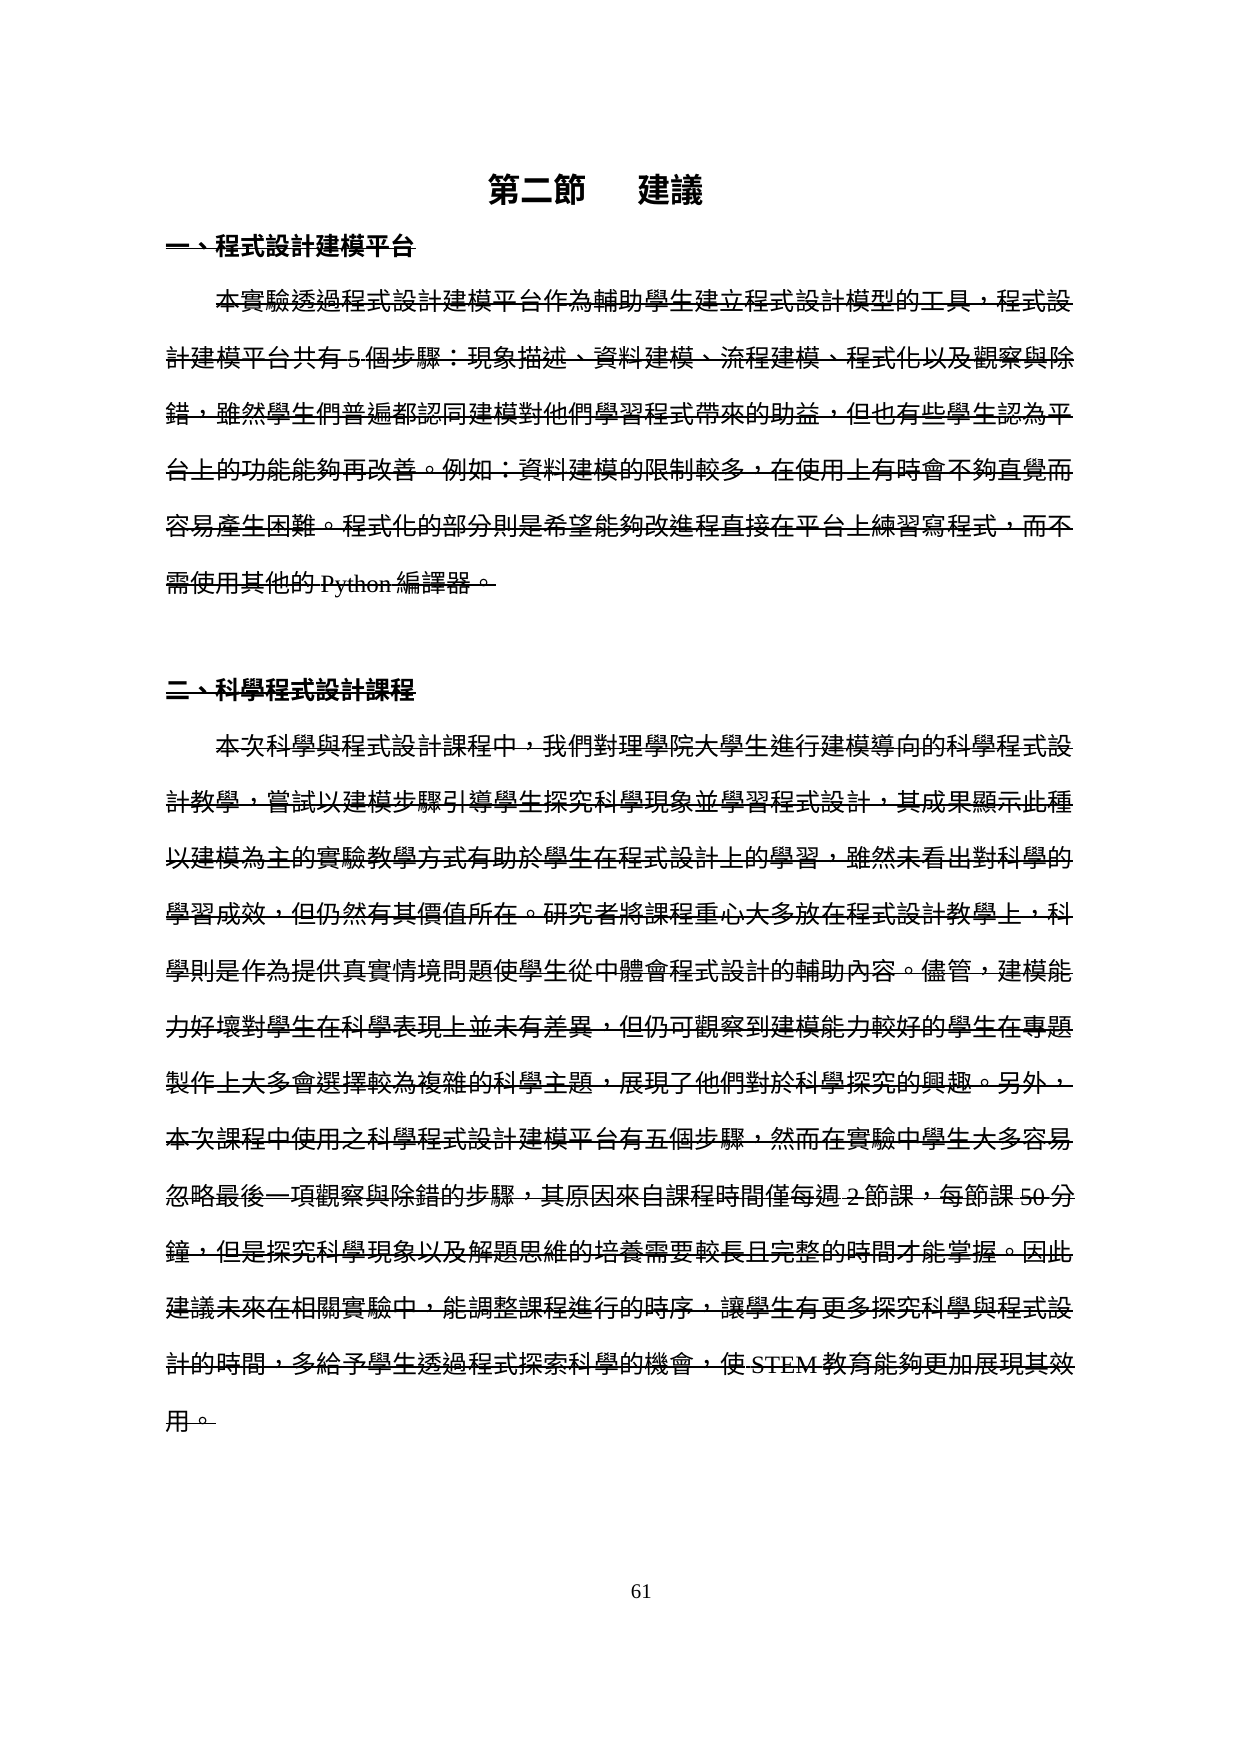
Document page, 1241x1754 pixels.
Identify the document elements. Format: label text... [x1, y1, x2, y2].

text 本次科學與程式設計課程中，我們對理學院大學生進行建模導向的科學程式設計教學，嘗試以建模步驟引導學生探究科學現象並學習程式設計，其成果顯示此種以建模為主的實驗教學方式有助於學生在程式設計上的學習，雖然未看出對科學的學習成效，但仍然有其價值所在。研究者將課程重心大多放在程式設計教學上，科學則是作為提供真實情境問題使學生從中體會程式設計的輔助內容。儘管，建模能力好壞對學生在科學表現上並未有差異，但仍可觀察到建模能力較好的學生在專題製作上大多會選擇較為複雜的科學主題，展現了他們對於科學探究的興趣。另外，本次課程中使用之科學程式設計建模平台有五個步驟，然而在實驗中學生大多容易忽略最後一項觀察與除錯的步驟，其原因來自課程時間僅每週2節課，每節課50分鐘，但是探究科學現象以及解題思維的培養需要較長且完整的時間才能掌握。因此建議未來在相關實驗中，能調整課程進行的時序，讓學生有更多探究科學與程式設計的時間，多給予學生透過程式探索科學的機會，使STEM教育能夠更加展現其效用。 [165, 726, 1075, 1198]
text 本次科學與程式設計課程中，我們對理學院大學生進行建模導向的科學程式設計教學，嘗試以建模步驟引導學生探究科學現象並學習程式設計，其成果顯示此種以建模為主的實驗教學方式有助於學生在程式設計上的學習，雖然未看出對科學的學習成效，但仍然有其價值所在。研究者將課程重心大多放在程式設計教學上，科學則是作為提供真實情境問題使學生從中體會程式設計的輔助內容。儘管，建模能力好壞對學生在科學表現上並未有差異，但仍可觀察到建模能力較好的學生在專題製作上大多會選擇較為複雜的科學主題，展現了他們對於科學探究的興趣。另外，本次課程中使用之科學程式設計建模平台有五個步驟，然而在實驗中學生大多容易忽略最後一項觀察與除錯的步驟，其原因來自課程時間僅每週2節課，每節課50分鐘，但是探究科學現象以及解題思維的培養需要較長且完整的時間才能掌握。因此建議未來在相關實驗中，能調整課程進行的時序，讓學生有更多探究科學與程式設計的時間，多給予學生透過程式探索科學的機會，使STEM教育能夠更加展現其效用。 [165, 1199, 1075, 1366]
text 本次科學與程式設計課程中，我們對理學院大學生進行建模導向的科學程式設計教學，嘗試以建模步驟引導學生探究科學現象並學習程式設計，其成果顯示此種以建模為主的實驗教學方式有助於學生在程式設計上的學習，雖然未看出對科學的學習成效，但仍然有其價值所在。研究者將課程重心大多放在程式設計教學上，科學則是作為提供真實情境問題使學生從中體會程式設計的輔助內容。儘管，建模能力好壞對學生在科學表現上並未有差異，但仍可觀察到建模能力較好的學生在專題製作上大多會選擇較為複雜的科學主題，展現了他們對於科學探究的興趣。另外，本次課程中使用之科學程式設計建模平台有五個步驟，然而在實驗中學生大多容易忽略最後一項觀察與除錯的步驟，其原因來自課程時間僅每週2節課，每節課50分鐘，但是探究科學現象以及解題思維的培養需要較長且完整的時間才能掌握。因此建議未來在相關實驗中，能調整課程進行的時序，讓學生有更多探究科學與程式設計的時間，多給予學生透過程式探索科學的機會，使STEM教育能夠更加展現其效用。 [165, 1367, 1075, 1438]
text 二、科學程式設計課程 [165, 670, 1075, 707]
text 建議 [165, 151, 1075, 226]
text 一、程式設計建模平台 [165, 226, 1075, 263]
text 本實驗透過程式設計建模平台作為輔助學生建立程式設計模型的工具，程式設計建模平台共有5個步驟：現象描述、資料建模、流程建模、程式化以及觀察與除錯，雖然學生們普遍都認同建模對他們學習程式帶來的助益，但也有些學生認為平台上的功能能夠再改善。例如：資料建模的限制較多，在使用上有時會不夠直覺而容易產生困難。程式化的部分則是希望能夠改進程直接在平台上練習寫程式，而不需使用其他的Python編譯器。 [165, 281, 1075, 600]
